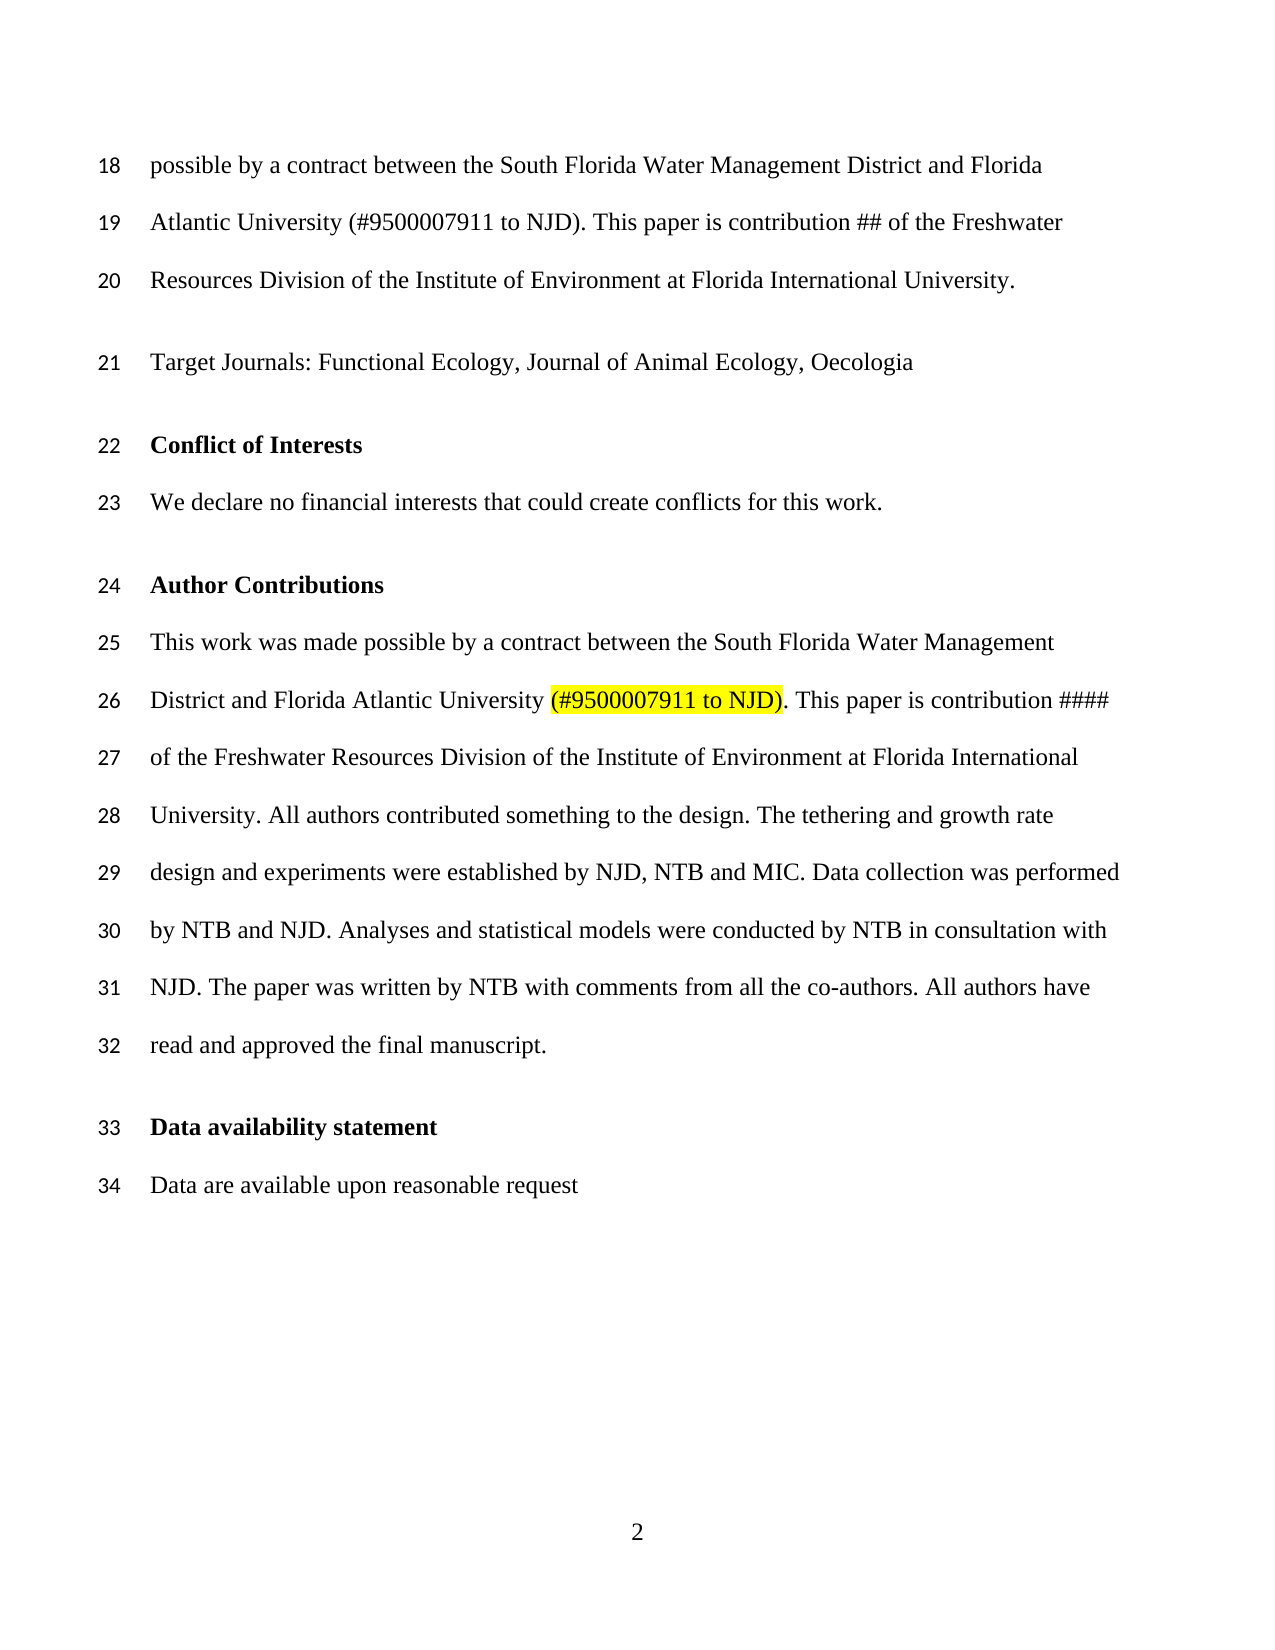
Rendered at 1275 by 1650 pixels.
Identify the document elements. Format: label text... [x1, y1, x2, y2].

text This work was made possible by a contract between the South Florida Water Management District and Florida Atlantic University (#9500007911 to NJD). This paper is contribution #### of the Freshwater Resources Division of the Institute of Environment at Florida International University. All authors contributed something to the design. The tethering and growth rate design and experiments were established by NJD, NTB and MIC. Data collection was performed by NTB and NJD. Analyses and statistical models were conducted by NTB in consultation with NJD. The paper was written by NTB with comments from all the co-authors. All authors have read and approved the final manuscript. [150, 627, 1125, 1059]
subtitle Author Contributions [150, 570, 1125, 599]
text Target Journals: Functional Ecology, Journal of Animal Ecology, Oecologia [150, 347, 1125, 376]
subtitle Conflict of Interests [150, 430, 1125, 459]
text We declare no financial interests that could create conflicts for this work. [150, 487, 1125, 516]
subtitle Data availability statement [150, 1112, 1125, 1141]
text Data are available upon reasonable request [150, 1170, 1125, 1199]
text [150, 150, 1125, 294]
